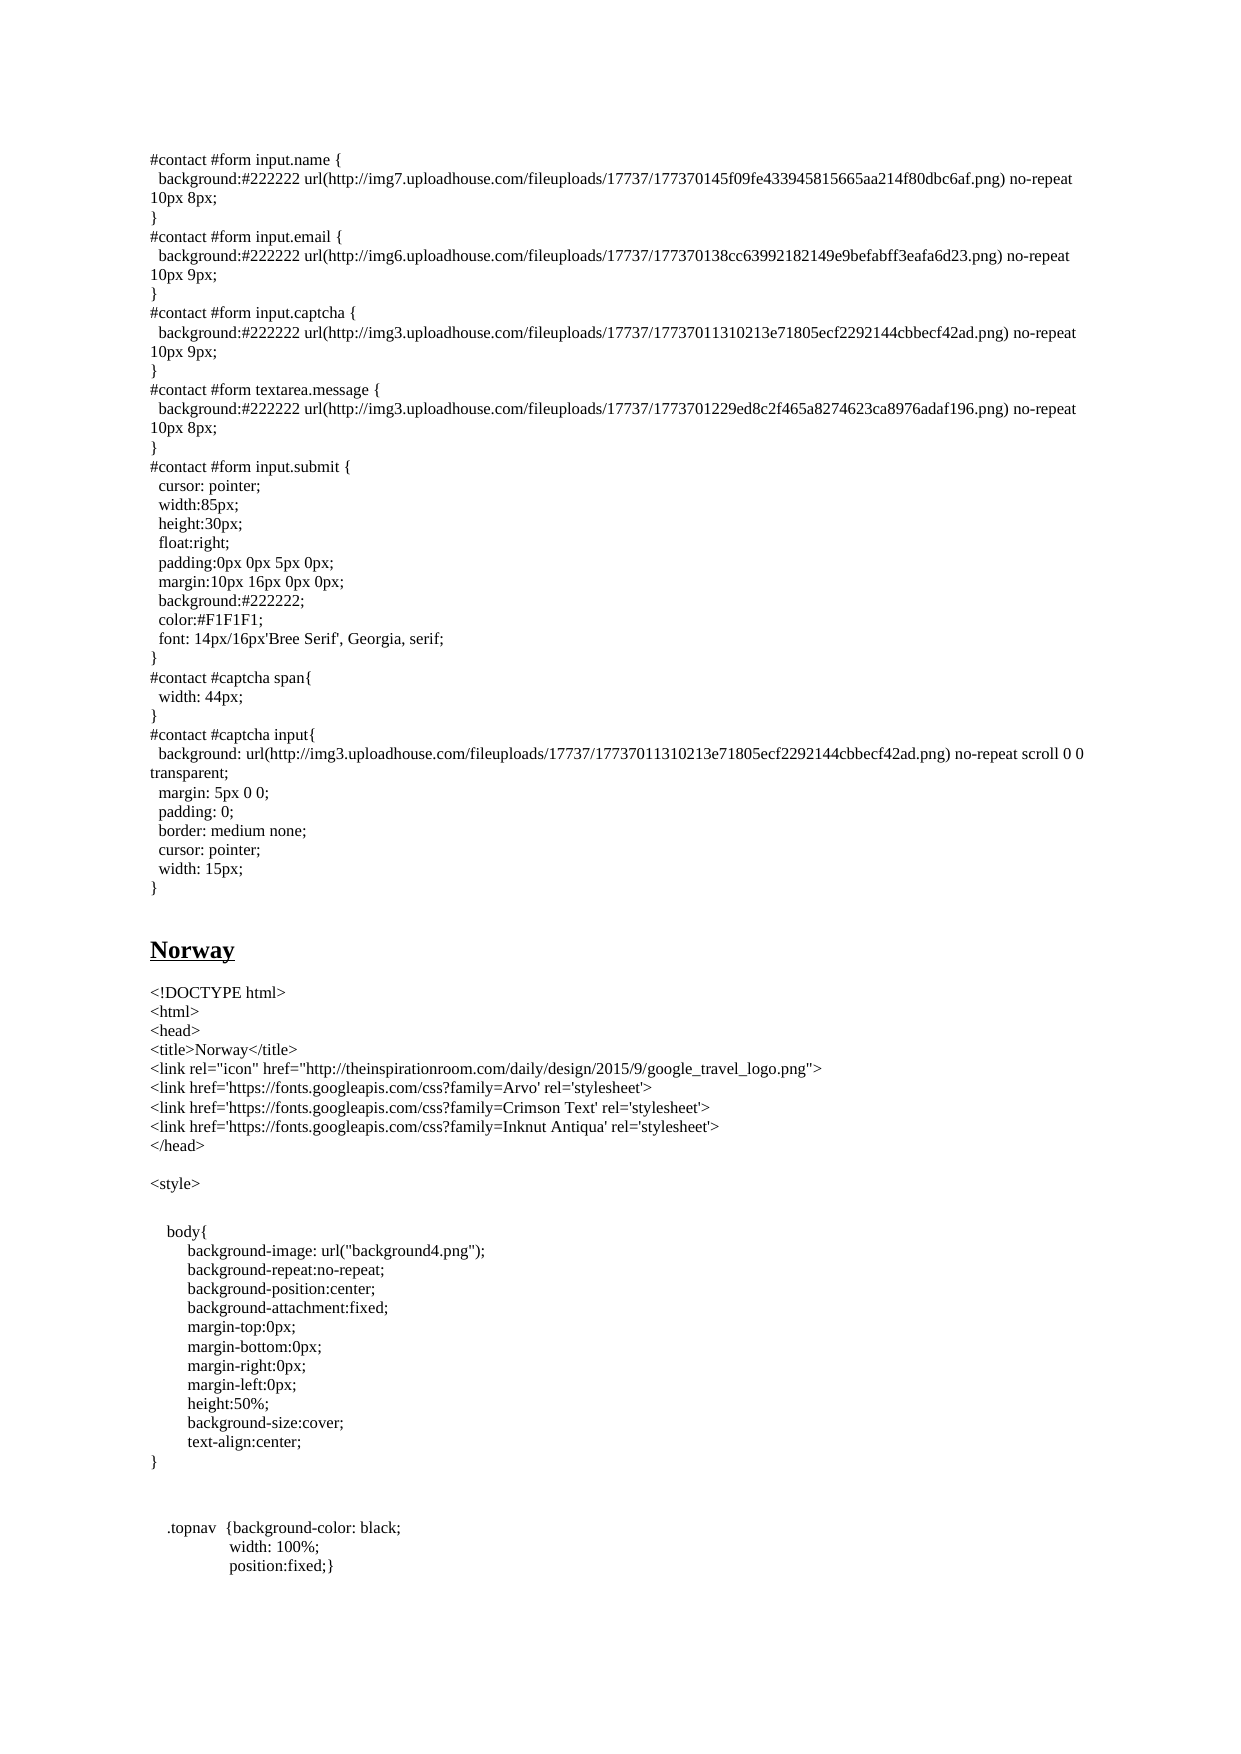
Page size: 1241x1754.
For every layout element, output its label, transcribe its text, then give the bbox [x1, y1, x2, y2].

text #contact #form input.submit { [150, 457, 1090, 476]
text #contact #form input.name { [150, 150, 1090, 169]
text } [150, 706, 1090, 725]
text width: 100%; [150, 1537, 1090, 1556]
text <style> [150, 1174, 1090, 1193]
text #contact #form input.email { [150, 227, 1090, 246]
text <link href='https://fonts.googleapis.com/css?family=Inknut Antiqua' rel='stylesheet'> [150, 1117, 1090, 1136]
text border: medium none; [150, 821, 1090, 840]
text position:fixed;} [150, 1556, 1090, 1575]
text font: 14px/16px'Bree Serif', Georgia, serif; [150, 629, 1090, 648]
text background: url(http://img3.uploadhouse.com/fileuploads/17737/17737011310213e71805ecf2292144cbbecf42ad.png) no-repeat scroll 0 0 transparent; [150, 744, 1090, 782]
text } [150, 437, 1090, 457]
text padding: 0; [150, 802, 1090, 821]
text cursor: pointer; [150, 476, 1090, 495]
text } [150, 284, 1090, 303]
text #contact #captcha span{ [150, 667, 1090, 687]
text margin-top:0px; [150, 1317, 1090, 1336]
text <link href='https://fonts.googleapis.com/css?family=Crimson Text' rel='stylesheet'> [150, 1097, 1090, 1117]
text background:#222222 url(http://img3.uploadhouse.com/fileuploads/17737/17737011310213e71805ecf2292144cbbecf42ad.png) no-repeat 10px 9px; [150, 322, 1090, 361]
text text-align:center; [150, 1432, 1090, 1451]
text .topnav {background-color: black; [150, 1518, 1090, 1537]
text #contact #captcha input{ [150, 725, 1090, 744]
text float:right; [150, 533, 1090, 552]
text } [150, 878, 1090, 897]
text body{ [150, 1221, 1090, 1241]
text background:#222222 url(http://img3.uploadhouse.com/fileuploads/17737/1773701229ed8c2f465a8274623ca8976adaf196.png) no-repeat 10px 8px; [150, 399, 1090, 437]
text </head> [150, 1136, 1090, 1155]
text background:#222222 url(http://img7.uploadhouse.com/fileuploads/17737/177370145f09fe433945815665aa214f80dbc6af.png) no-repeat 10px 8px; [150, 169, 1090, 207]
text #contact #form textarea.message { [150, 380, 1090, 399]
text } [150, 1451, 1090, 1471]
text margin-bottom:0px; [150, 1336, 1090, 1356]
text background-repeat:no-repeat; [150, 1260, 1090, 1279]
text background-attachment:fixed; [150, 1298, 1090, 1317]
text <link rel="icon" href="http://theinspirationroom.com/daily/design/2015/9/google_travel_logo.png"> [150, 1059, 1090, 1078]
text width:85px; [150, 495, 1090, 514]
text } [150, 648, 1090, 667]
text margin:10px 16px 0px 0px; [150, 572, 1090, 591]
text margin-right:0px; [150, 1356, 1090, 1375]
text background:#222222 url(http://img6.uploadhouse.com/fileuploads/17737/177370138cc63992182149e9befabff3eafa6d23.png) no-repeat 10px 9px; [150, 246, 1090, 284]
text } [150, 361, 1090, 380]
text <title>Norway</title> [150, 1040, 1090, 1059]
text height:50%; [150, 1394, 1090, 1413]
text background:#222222; [150, 591, 1090, 610]
text margin: 5px 0 0; [150, 782, 1090, 802]
text margin-left:0px; [150, 1375, 1090, 1394]
text background-image: url("background4.png"); [150, 1241, 1090, 1260]
text #contact #form input.captcha { [150, 303, 1090, 322]
text background-position:center; [150, 1279, 1090, 1298]
text color:#F1F1F1; [150, 610, 1090, 629]
text cursor: pointer; [150, 840, 1090, 859]
text width: 44px; [150, 687, 1090, 706]
text background-size:cover; [150, 1413, 1090, 1432]
text height:30px; [150, 514, 1090, 533]
text <!DOCTYPE html> [150, 982, 1090, 1002]
text padding:0px 0px 5px 0px; [150, 552, 1090, 572]
text <html> [150, 1002, 1090, 1021]
text Norway [150, 935, 1090, 963]
text width: 15px; [150, 859, 1090, 878]
text <head> [150, 1021, 1090, 1040]
text <link href='https://fonts.googleapis.com/css?family=Arvo' rel='stylesheet'> [150, 1078, 1090, 1097]
text } [150, 207, 1090, 227]
